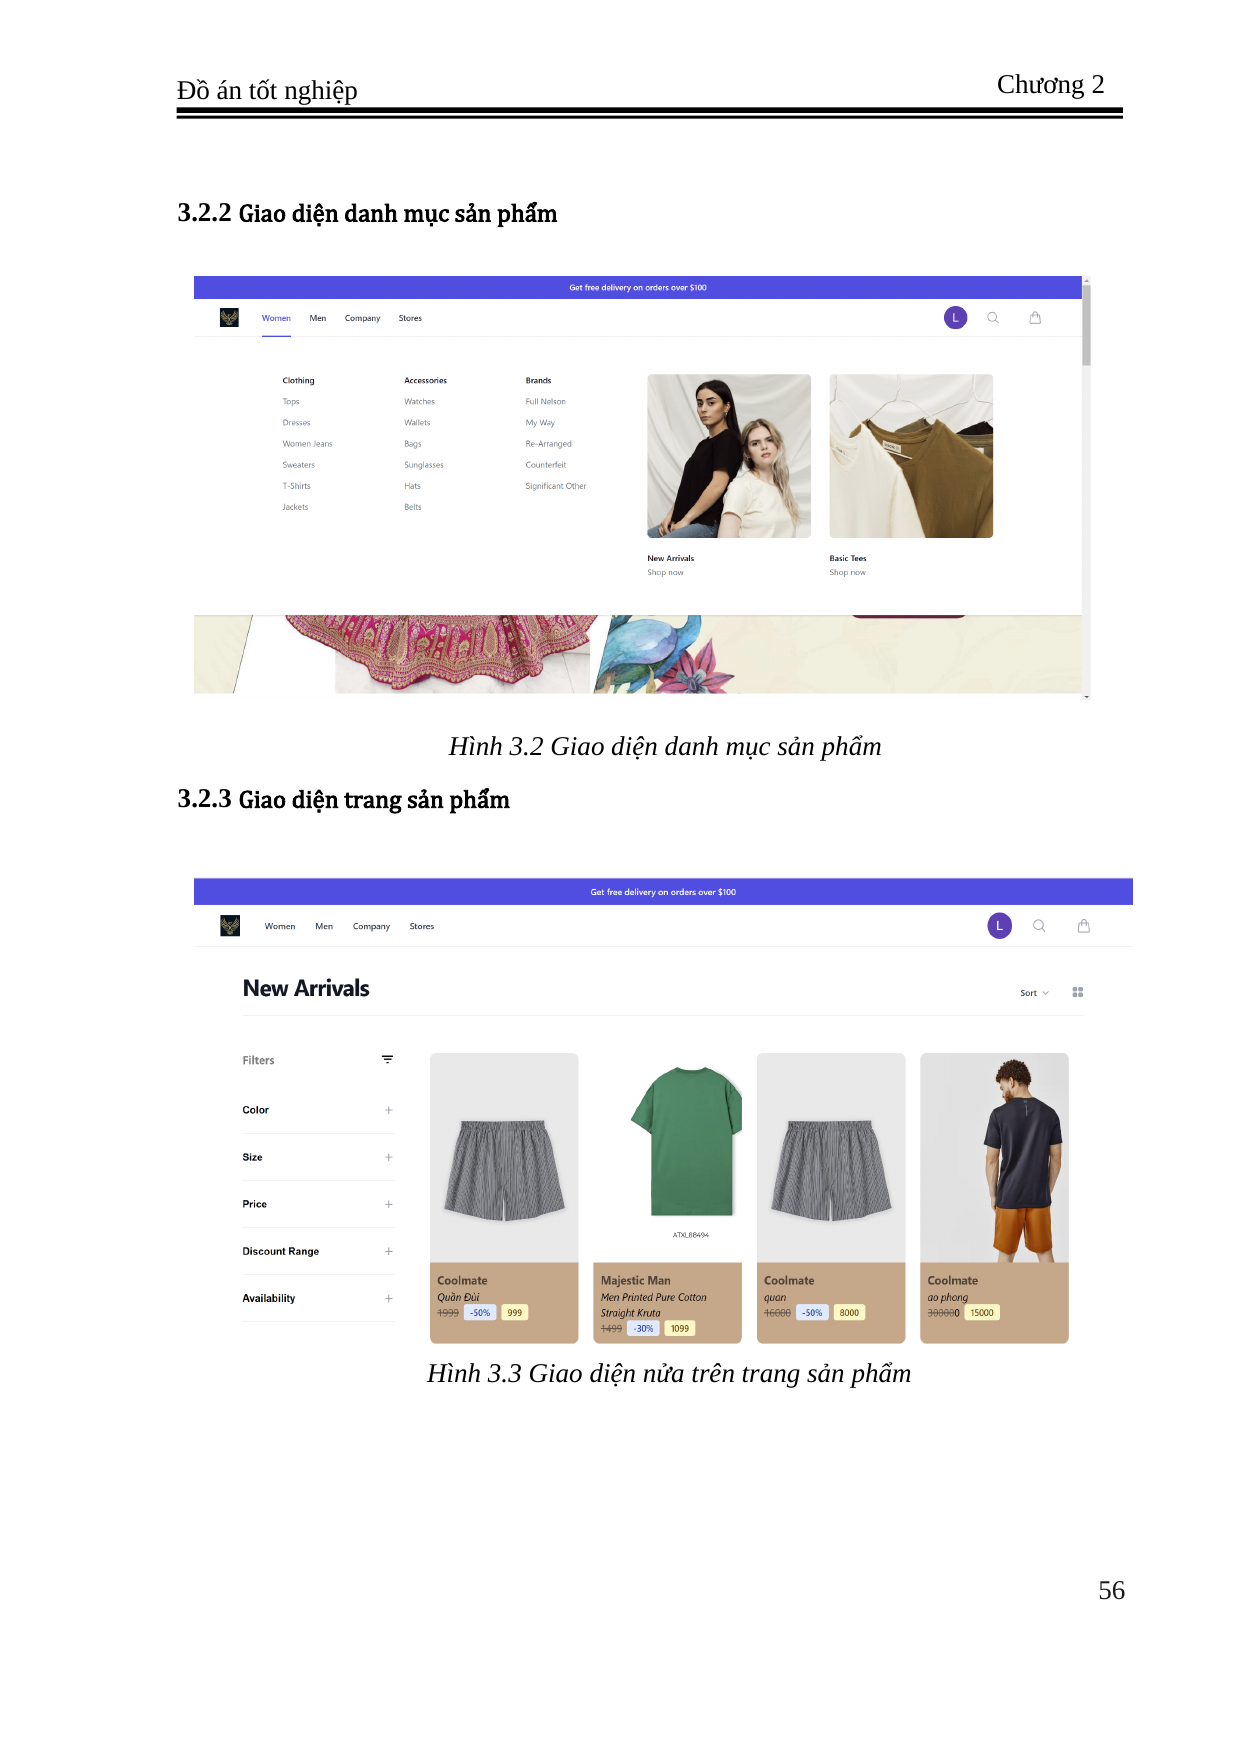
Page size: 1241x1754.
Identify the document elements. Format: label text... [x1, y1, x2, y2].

picture [194, 877, 1133, 1353]
subtitle Giao diện trang sản phẩm [177, 782, 1125, 813]
picture [194, 276, 1091, 700]
text Hình 3.2 Giao diện danh mục sản phẩm [224, 730, 1109, 762]
text Hình 3.3 Giao diện nửa trên trang sản phẩm [216, 1357, 1125, 1388]
subtitle Giao diện danh mục sản phẩm [177, 196, 1125, 227]
